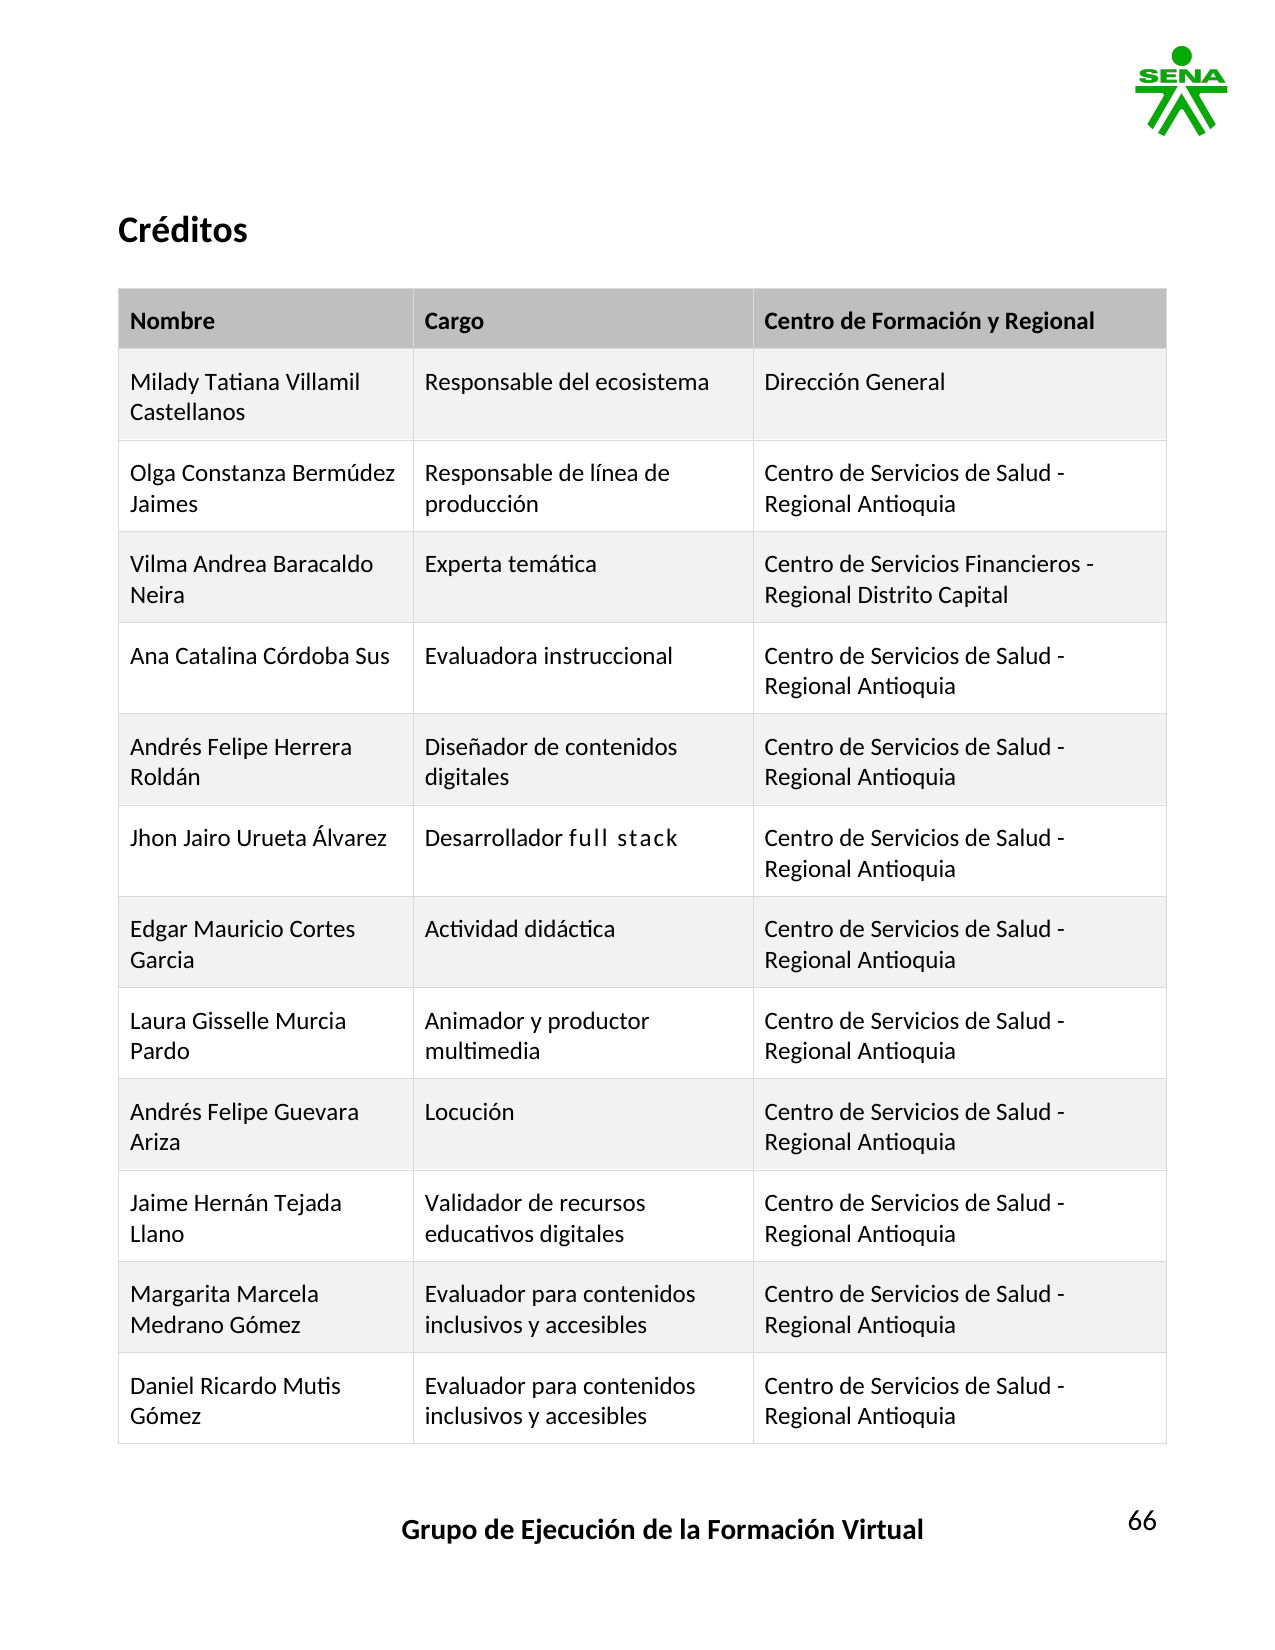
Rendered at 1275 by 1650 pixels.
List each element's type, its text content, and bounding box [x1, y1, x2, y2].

table_cell Centro de Servicios de Salud - Regional Antioquia [754, 806, 1166, 896]
table_cell Jaime Hernán Tejada Llano [119, 1171, 413, 1261]
table_cell Edgar Mauricio Cortes Garcia [119, 897, 413, 987]
table_cell Locución [414, 1079, 753, 1169]
table_cell Evaluador para contenidos inclusivos y accesibles [414, 1262, 753, 1352]
table_cell Margarita Marcela Medrano Gómez [119, 1262, 413, 1352]
table_cell Ana Catalina Córdoba Sus [119, 623, 413, 713]
table_cell Jhon Jairo Urueta Álvarez [119, 806, 413, 896]
table_cell Centro de Servicios de Salud - Regional Antioquia [754, 1079, 1166, 1169]
table_cell Animador y productor multimedia [414, 988, 753, 1078]
table_header Nombre [119, 289, 413, 348]
table_cell Centro de Servicios de Salud - Regional Antioquia [754, 714, 1166, 804]
table_cell Experta temática [414, 532, 753, 622]
table_header Cargo [414, 289, 753, 348]
table_cell Responsable del ecosistema [414, 349, 753, 439]
table_cell Centro de Servicios de Salud - Regional Antioquia [754, 623, 1166, 713]
table_cell Olga Constanza Bermúdez Jaimes [119, 441, 413, 531]
table_cell Daniel Ricardo Mutis Gómez [119, 1353, 413, 1443]
text Créditos [118, 206, 1157, 252]
table_cell Andrés Felipe Guevara Ariza [119, 1079, 413, 1169]
table_cell Evaluador para contenidos inclusivos y accesibles [414, 1353, 753, 1443]
table_cell Centro de Servicios de Salud - Regional Antioquia [754, 441, 1166, 531]
table_cell Andrés Felipe Herrera Roldán [119, 714, 413, 804]
table_cell Laura Gisselle Murcia Pardo [119, 988, 413, 1078]
table_cell Centro de Servicios de Salud - Regional Antioquia [754, 988, 1166, 1078]
table_cell Vilma Andrea Baracaldo Neira [119, 532, 413, 622]
table_cell Centro de Servicios de Salud - Regional Antioquia [754, 897, 1166, 987]
table_cell Desarrollador full stack [414, 806, 753, 896]
table_cell Milady Tatiana Villamil Castellanos [119, 349, 413, 439]
table_cell Centro de Servicios de Salud - Regional Antioquia [754, 1353, 1166, 1443]
picture [1135, 46, 1228, 136]
table_cell Responsable de línea de producción [414, 441, 753, 531]
table_cell Validador de recursos educativos digitales [414, 1171, 753, 1261]
table_cell Evaluadora instruccional [414, 623, 753, 713]
table_cell Centro de Servicios Financieros - Regional Distrito Capital [754, 532, 1166, 622]
table_cell Centro de Servicios de Salud - Regional Antioquia [754, 1171, 1166, 1261]
table_cell Actividad didáctica [414, 897, 753, 987]
table_cell Dirección General [754, 349, 1166, 439]
table_cell Diseñador de contenidos digitales [414, 714, 753, 804]
table_header Centro de Formación y Regional [754, 289, 1166, 348]
table_cell Centro de Servicios de Salud - Regional Antioquia [754, 1262, 1166, 1352]
